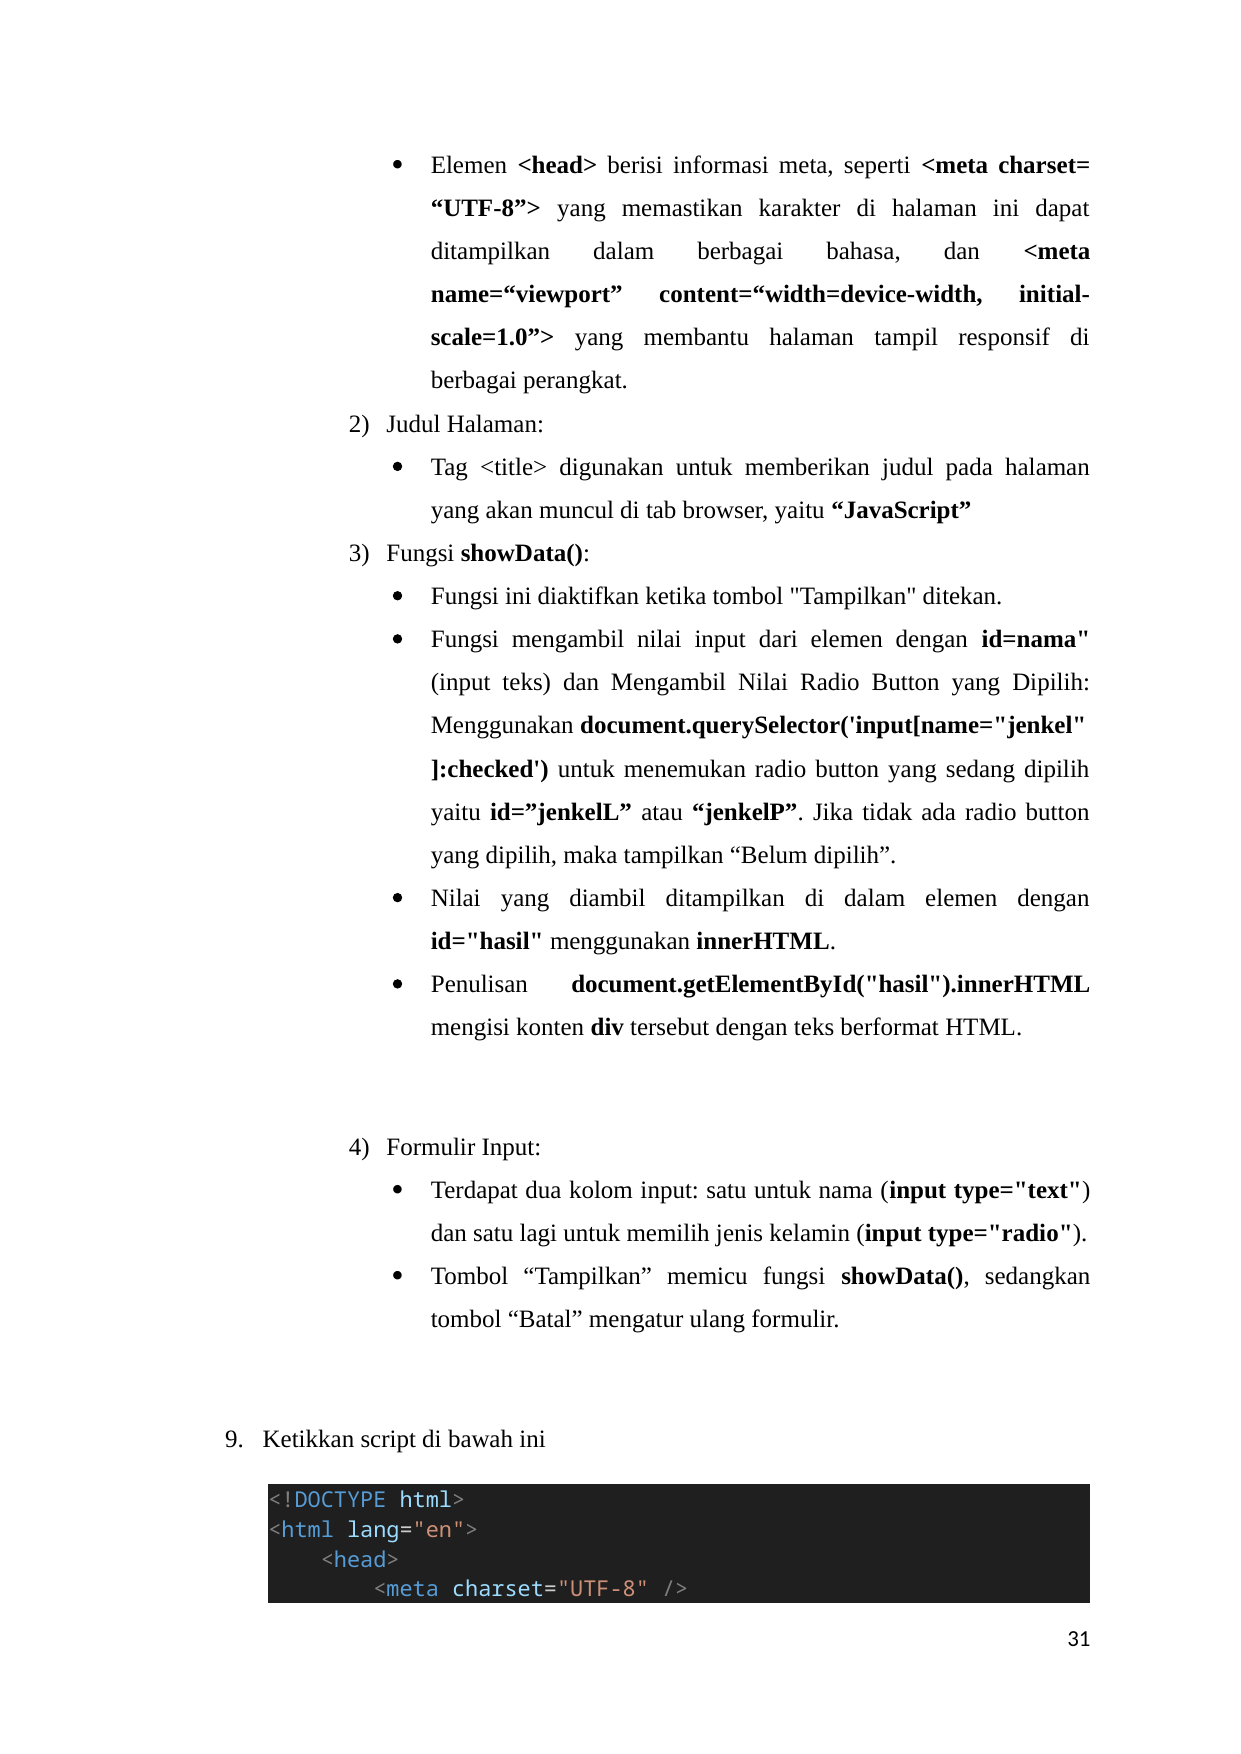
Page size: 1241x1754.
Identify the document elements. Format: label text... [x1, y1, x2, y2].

list Penulisan document.getElementById("hasil").innerHTML mengisi konten div tersebut dengan teks berformat HTML. [393, 969, 1090, 1041]
list Fungsi ini diaktifkan ketika tombol "Tampilkan" ditekan. [393, 581, 1090, 610]
list Nilai yang diambil ditampilkan di dalam elemen dengan id="hasil" menggunakan innerHTML. [393, 883, 1090, 955]
text <!DOCTYPE html> [268, 1484, 1090, 1514]
list ]:checked') untuk menemukan radio button yang sedang dipilih yaitu id=”jenkelL” atau “jenkelP”. Jika tidak ada radio button yang dipilih, maka tampilkan “Belum dipilih”. [431, 754, 1090, 869]
list Judul Halaman: [349, 409, 1090, 437]
list Tag <title> digunakan untuk memberikan judul pada halaman yang akan muncul di tab browser, yaitu “JavaScript” [393, 452, 1090, 524]
list Terdapat dua kolom input: satu untuk nama (input type="text") dan satu lagi untuk memilih jenis kelamin (input type="radio"). [393, 1175, 1090, 1247]
list Ketikkan script di bawah ini [225, 1424, 1090, 1453]
text <html lang="en"> [268, 1514, 1090, 1543]
list Fungsi mengambil nilai input dari elemen dengan id=nama" (input teks) dan Mengambil Nilai Radio Button yang Dipilih: Menggunakan document.querySelector('input[name="jenkel" [393, 624, 1090, 739]
list Elemen <head> berisi informasi meta, seperti <meta charset= “UTF-8”> yang memastikan karakter di halaman ini dapat ditampilkan dalam berbagai bahasa, dan <meta name=“viewport” content=“width=device-width, initial-scale=1.0”> yang membantu halaman tampil responsif di berbagai perangkat. [393, 150, 1090, 394]
list Tombol “Tampilkan” memicu fungsi showData(), sedangkan tombol “Batal” mengatur ulang formulir. [393, 1261, 1090, 1333]
text <head> [268, 1543, 1090, 1573]
list Fungsi showData(): [349, 538, 1090, 567]
text <meta charset="UTF-8" /> [268, 1573, 1090, 1603]
list Formulir Input: [349, 1132, 1090, 1161]
